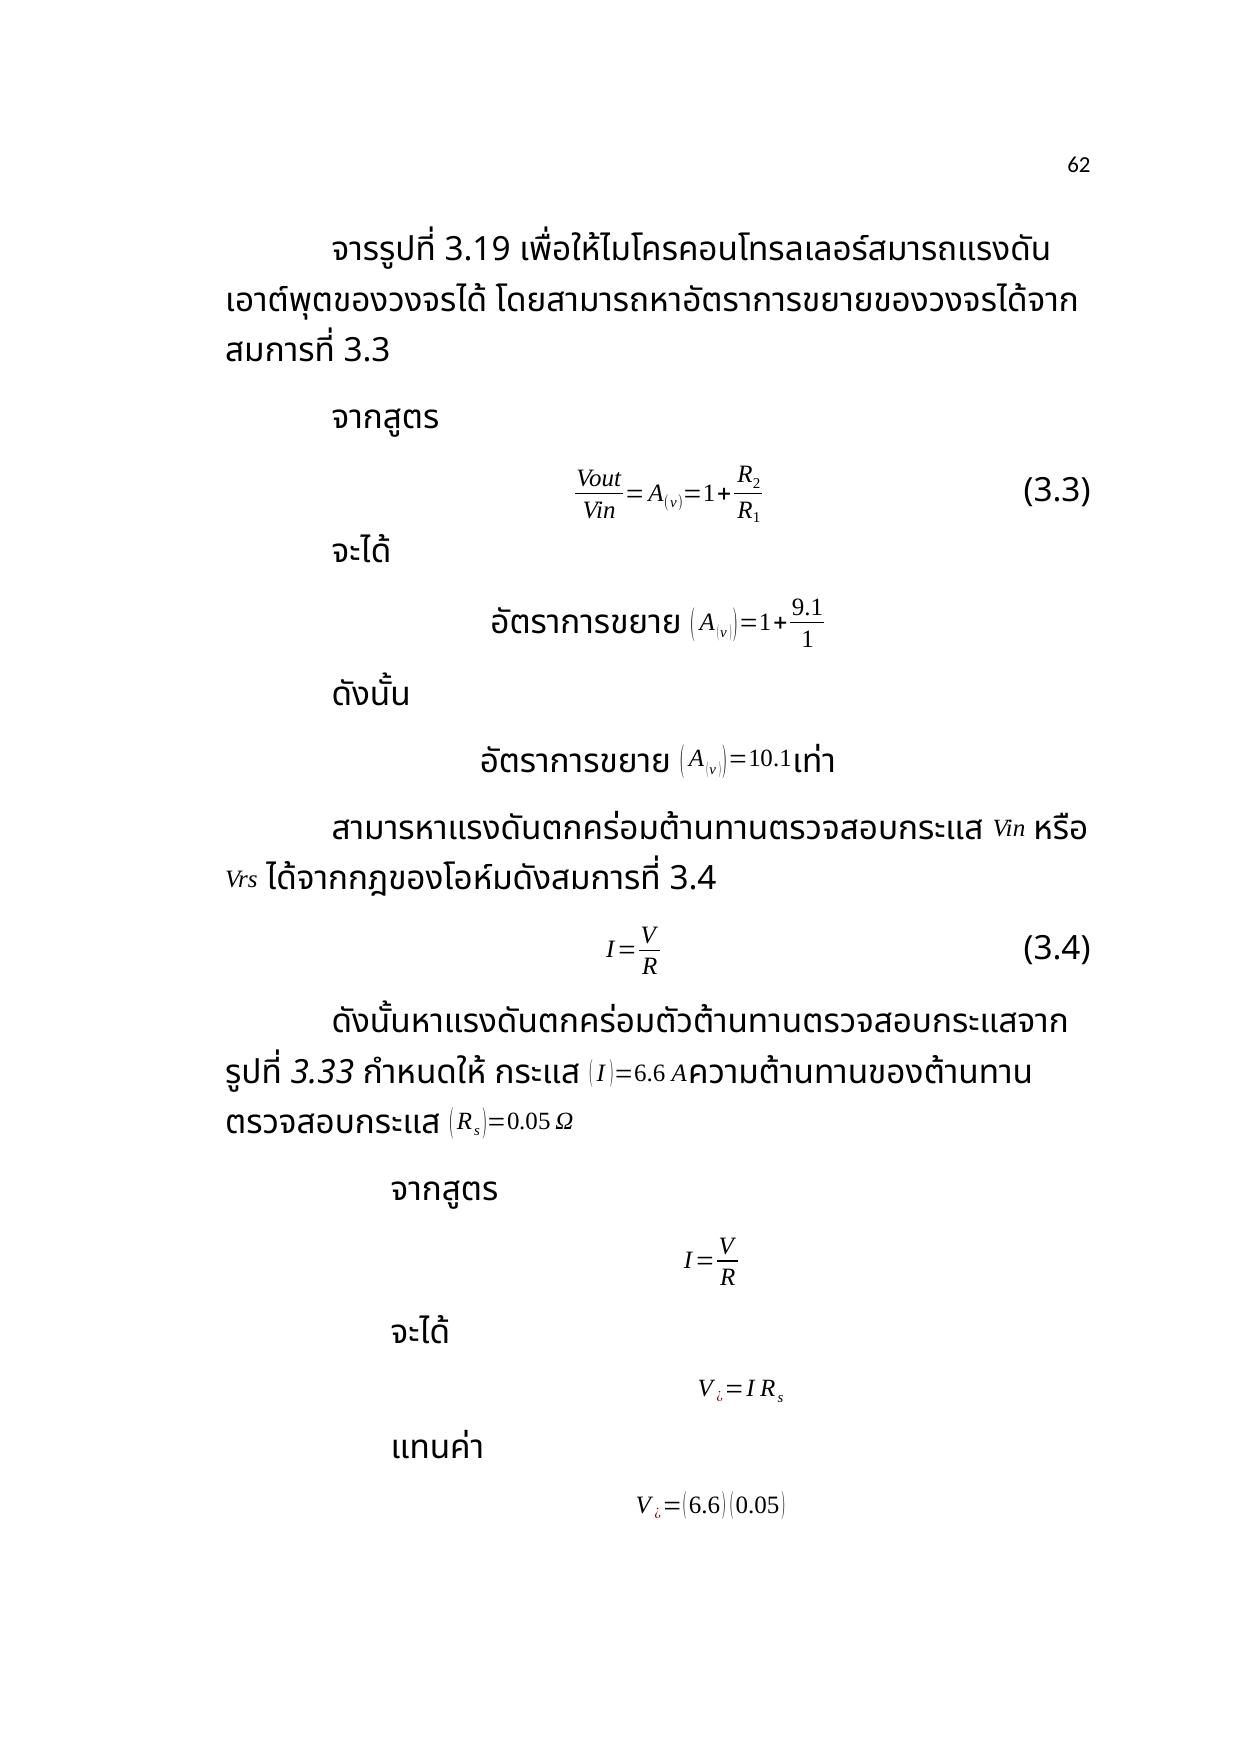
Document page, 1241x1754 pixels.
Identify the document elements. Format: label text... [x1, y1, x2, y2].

text อัตราการขยาย เท่า [225, 737, 1090, 787]
text สามารหาแรงดันตกคร่อมต้านทานตรวจสอบกระแส หรือ ได้จากกฎของโอห์มดังสมการที่ 3.4 [225, 804, 1090, 905]
text จากสูตร [225, 1165, 1090, 1216]
text ดังนั้น [225, 669, 1090, 720]
text อัตราการขยาย [225, 594, 1090, 653]
text แทนค่า [225, 1423, 1090, 1473]
text จะได้ [225, 1308, 1090, 1358]
text จากสูตร [225, 393, 1090, 444]
text (3.3) [225, 460, 1090, 527]
text ดังนั้นหาแรงดันตกคร่อมตัวต้านทานตรวจสอบกระแสจากรูปที่ 3.33 กำหนดให้ กระแส ความต้านทานของต้านทานตรวจสอบกระแส [225, 997, 1090, 1148]
text (3.4) [225, 921, 1090, 980]
text จารรูปที่ 3.19 เพื่อให้ไมโครคอนโทรลเลอร์สมารถแรงดันเอาต์พุตของวงจรได้ โดยสามารถหาอัตราการขยายของวงจรได้จากสมการที่ 3.3 [225, 225, 1090, 377]
text จะได้ [225, 527, 1090, 577]
